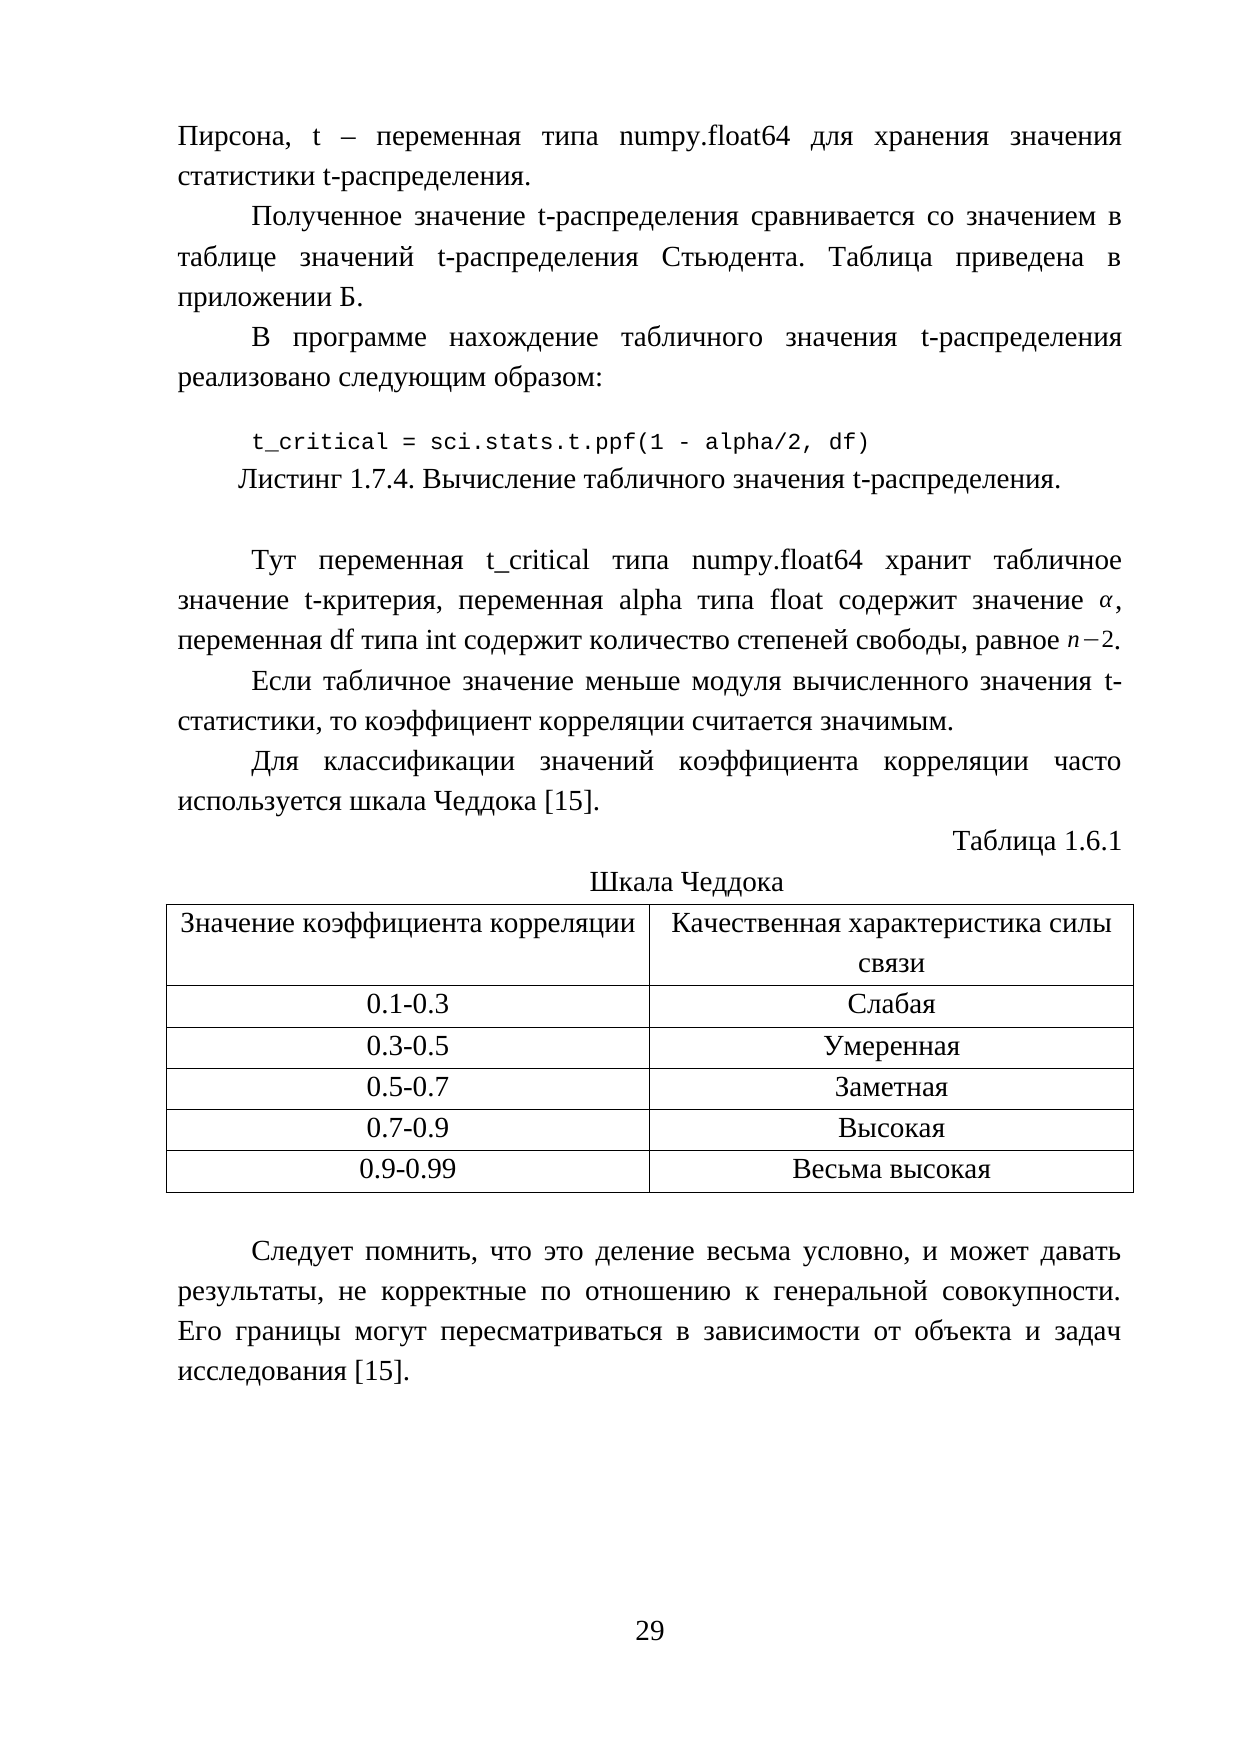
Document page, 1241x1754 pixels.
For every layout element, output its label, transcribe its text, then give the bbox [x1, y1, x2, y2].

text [177, 118, 1122, 192]
text В программе нахождение табличного значения t-распределения реализовано следующим образом: [177, 319, 1122, 393]
text Шкала Чеддока [177, 864, 1122, 897]
table_header Качественная характеристика силы связи [650, 905, 1133, 985]
text Если табличное значение меньше модуля вычисленного значения t-статистики, то коэффициент корреляции считается значимым. [177, 663, 1122, 736]
text Следует помнить, что это деление весьма условно, и может давать результаты, не корректные по отношению к генеральной совокупности. Его границы могут пересматриваться в зависимости от объекта и задач исследования [15]. [177, 1233, 1122, 1387]
table_cell Заметная [650, 1069, 1133, 1109]
text Полученное значение t-распределения сравнивается со значением в таблице значений t-распределения Стьюдента. Таблица приведена в приложении Б. [177, 198, 1122, 312]
text Тут переменная t_critical типа numpy.float64 хранит табличное значение t-критерия, переменная alpha типа float содержит значение , переменная df типа int содержит количество степеней свободы, равное . [177, 542, 1122, 656]
table_cell 0.7-0.9 [167, 1110, 649, 1150]
text Для классификации значений коэффициента корреляции часто используется шкала Чеддока [15]. [177, 743, 1122, 817]
table_cell 0.9-0.99 [167, 1151, 649, 1192]
text Листинг 1.7.4. Вычисление табличного значения t-распределения. [177, 462, 1122, 495]
table_cell 0.3-0.5 [167, 1028, 649, 1068]
table_cell Весьма высокая [650, 1151, 1133, 1192]
table_cell 0.1-0.3 [167, 986, 649, 1027]
table_header Значение коэффициента корреляции [167, 905, 649, 985]
table_cell Высокая [650, 1110, 1133, 1150]
table_cell 0.5-0.7 [167, 1069, 649, 1109]
table_cell Умеренная [650, 1028, 1133, 1068]
text t_critical = sci.stats.t.ppf(1 - alpha/2, df) [177, 431, 1122, 457]
text Таблица 1.6.1 [177, 823, 1122, 857]
table_cell Слабая [650, 986, 1133, 1027]
